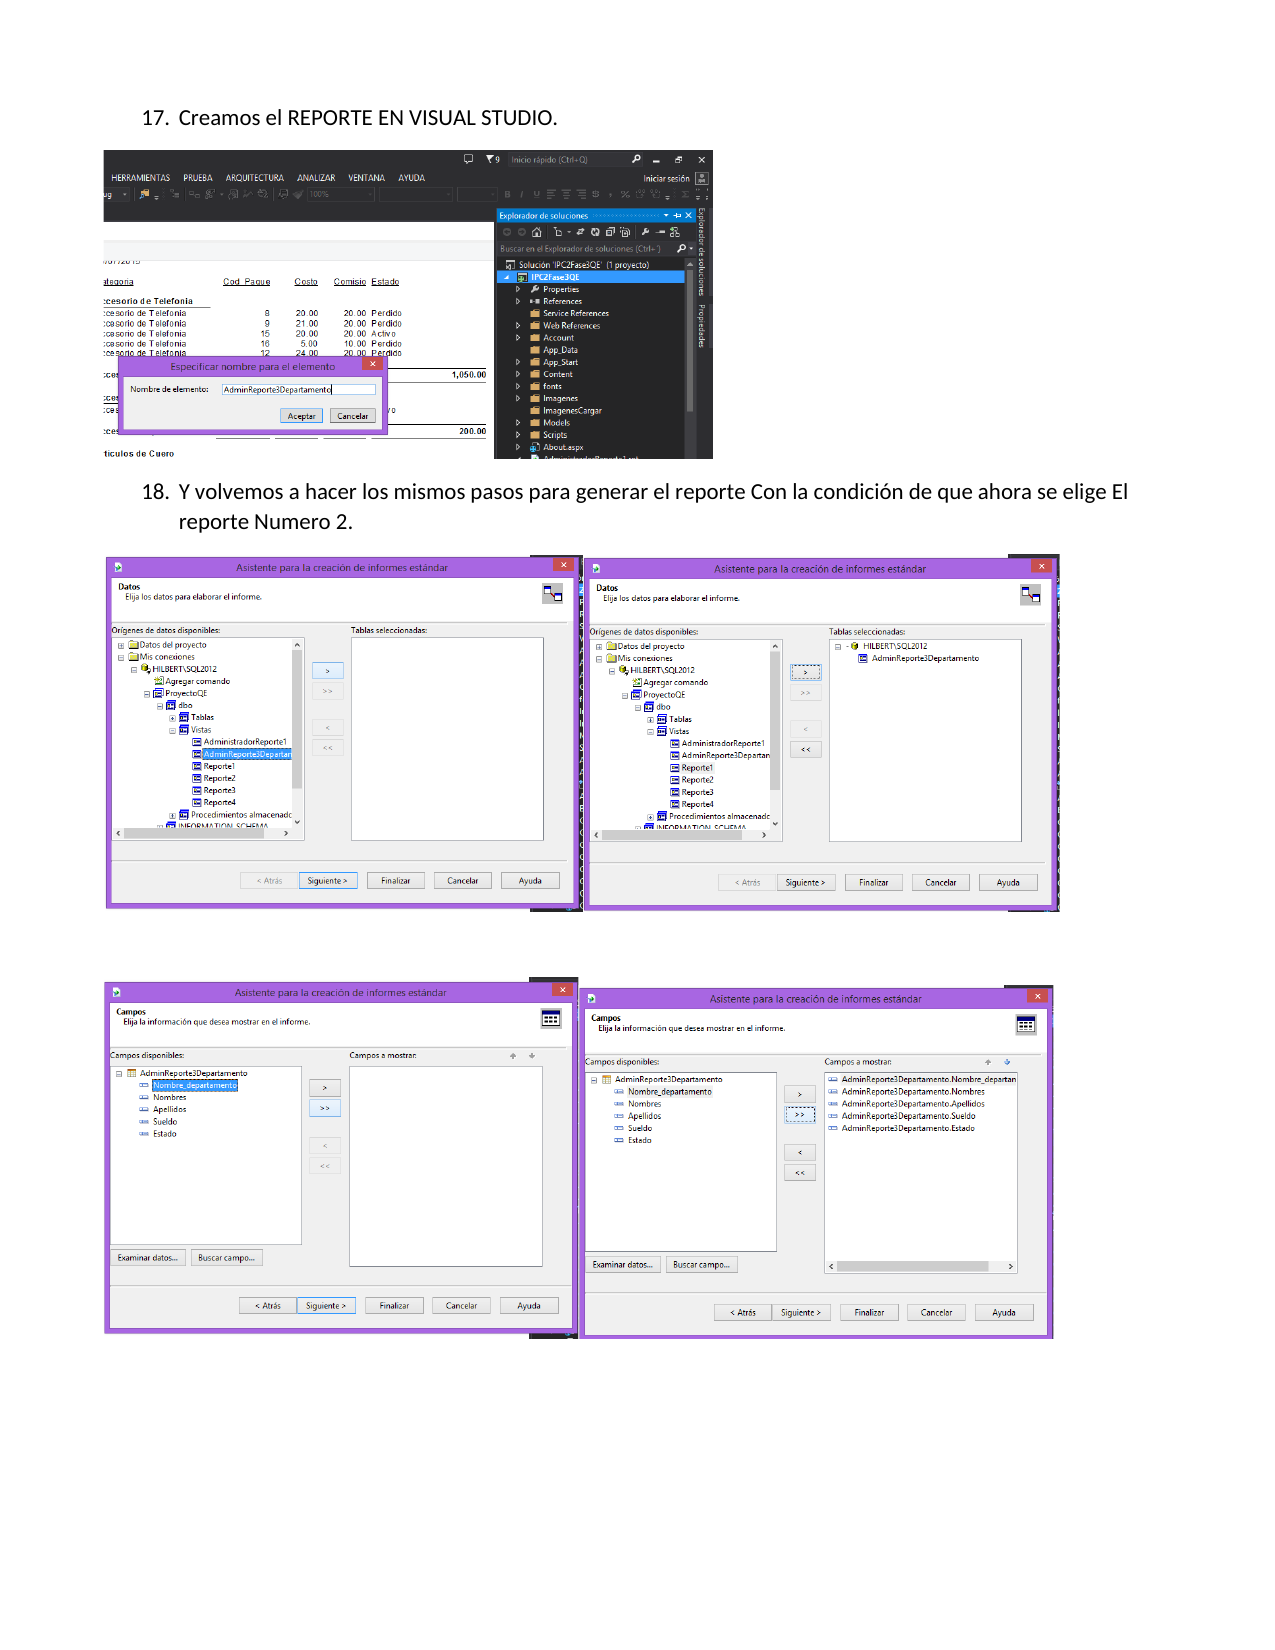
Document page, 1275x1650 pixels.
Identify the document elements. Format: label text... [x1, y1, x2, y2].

picture [103, 977, 1054, 1339]
picture [103, 554, 1060, 912]
list Creamos el REPORTE EN VISUAL STUDIO. [141, 103, 1196, 131]
list Y volvemos a hacer los mismos pasos para generar el reporte Con la condición de que ahora se elige El reporte Numero 2. [141, 477, 1196, 535]
picture [103, 150, 713, 459]
